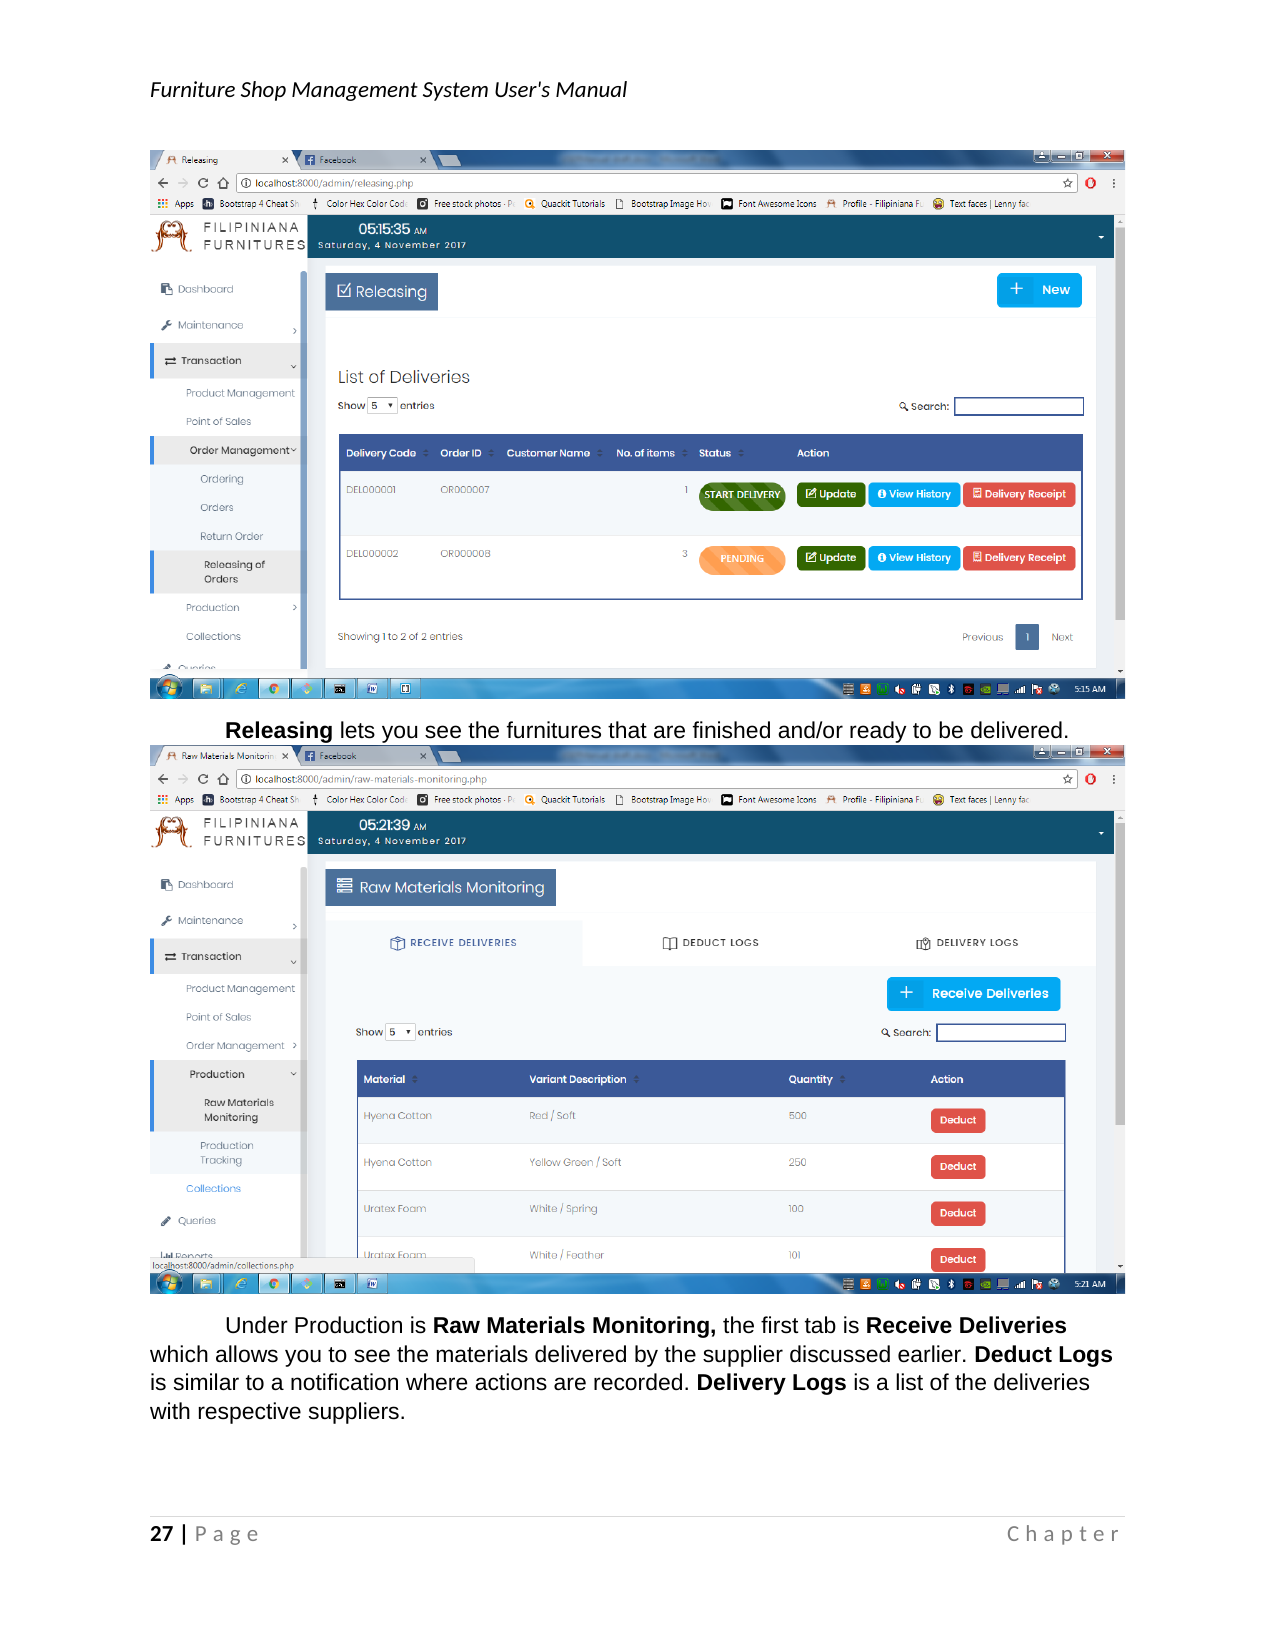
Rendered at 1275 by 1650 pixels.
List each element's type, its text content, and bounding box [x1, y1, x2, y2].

text Releasing lets you see the furnitures that are finished and/or ready to be delivered. [150, 717, 1125, 745]
picture [150, 150, 1125, 699]
text Under Production is Raw Materials Monitoring, the first tab is Receive Deliveries which allows you to see the materials delivered by the supplier discussed earlier. Deduct Logs is similar to a notification where actions are recorded. Delivery Logs is a list of the deliveries with respective suppliers. [150, 1312, 1125, 1424]
picture [150, 745, 1125, 1294]
